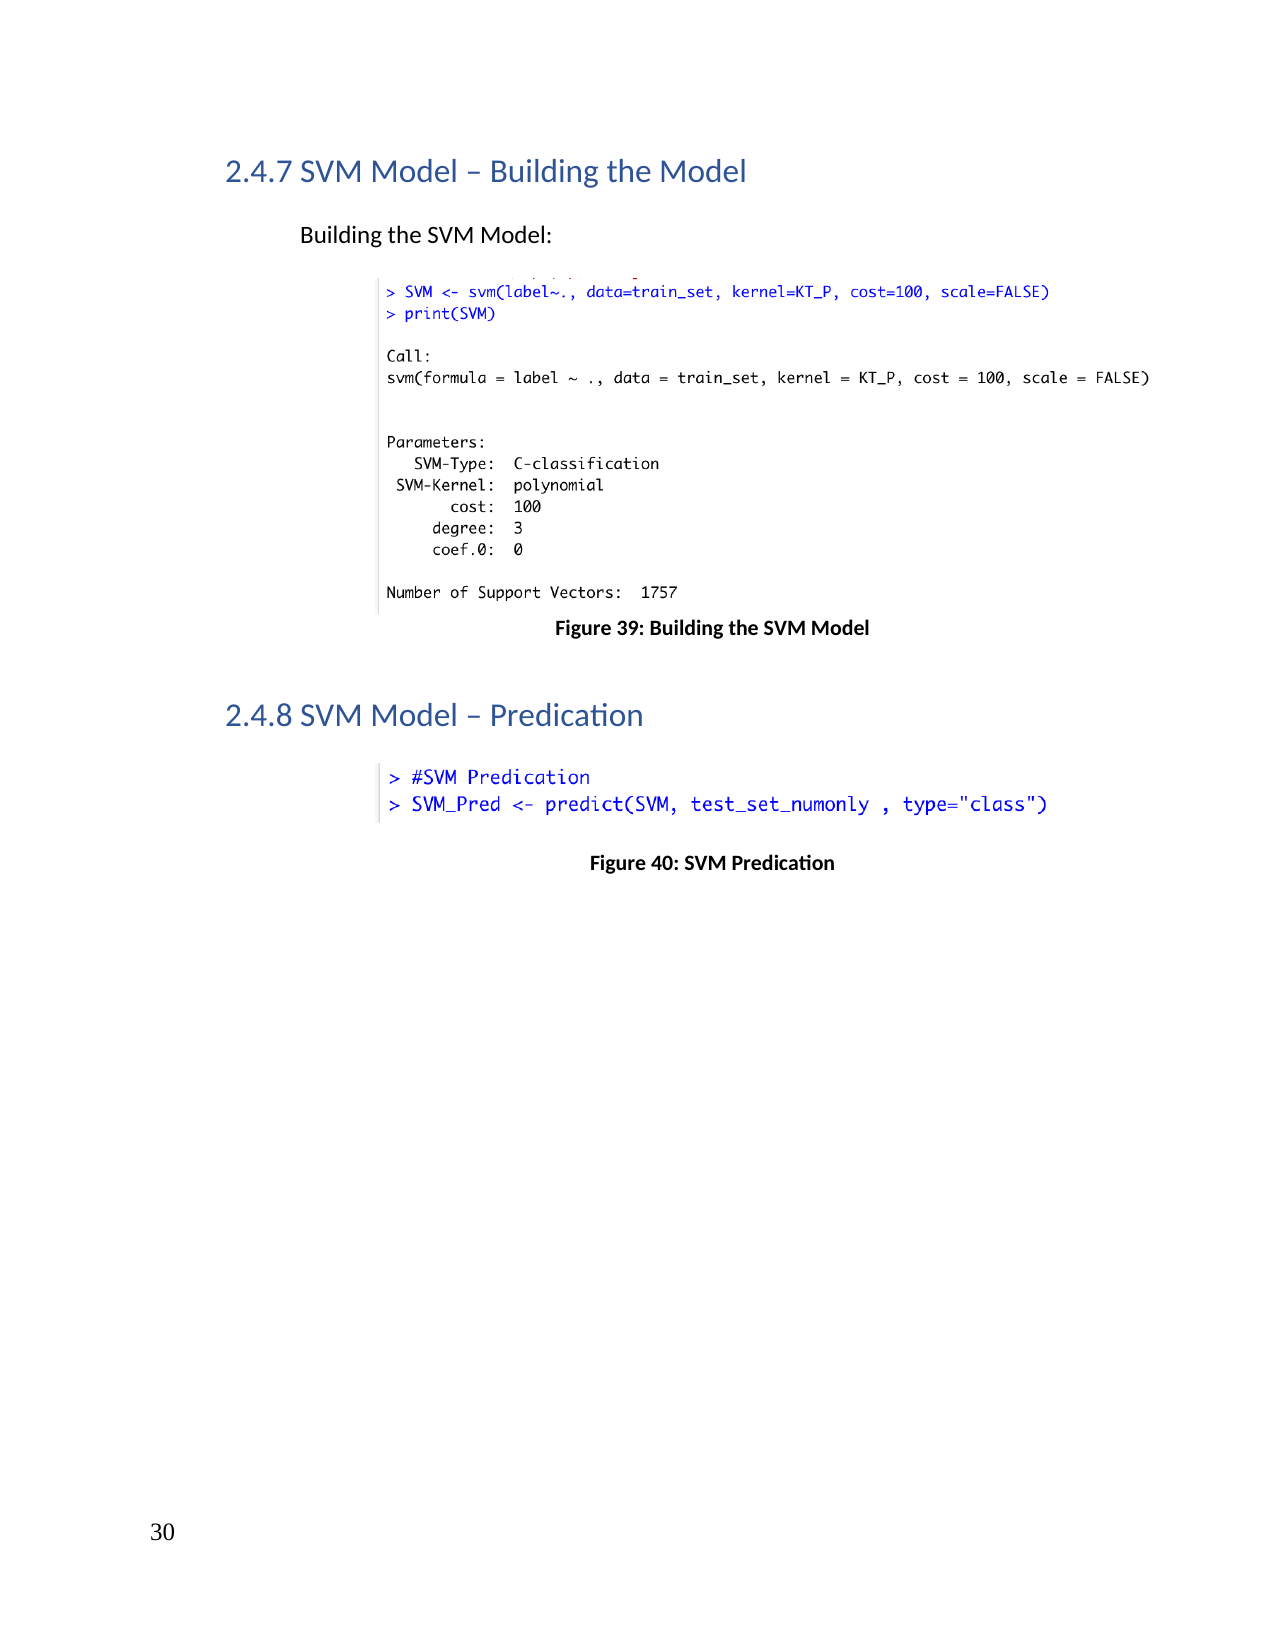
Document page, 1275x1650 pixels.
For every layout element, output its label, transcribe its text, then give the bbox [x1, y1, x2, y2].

text Figure 40: SVM Predication [300, 849, 1125, 876]
text Building the SVM Model: [300, 219, 1125, 250]
text Figure 39: Building the SVM Model [300, 614, 1125, 641]
subtitle SVM Model – Predication [225, 694, 1125, 735]
subtitle SVM Model – Building the Model [225, 150, 1125, 191]
picture [375, 763, 1066, 823]
picture [375, 278, 1167, 614]
